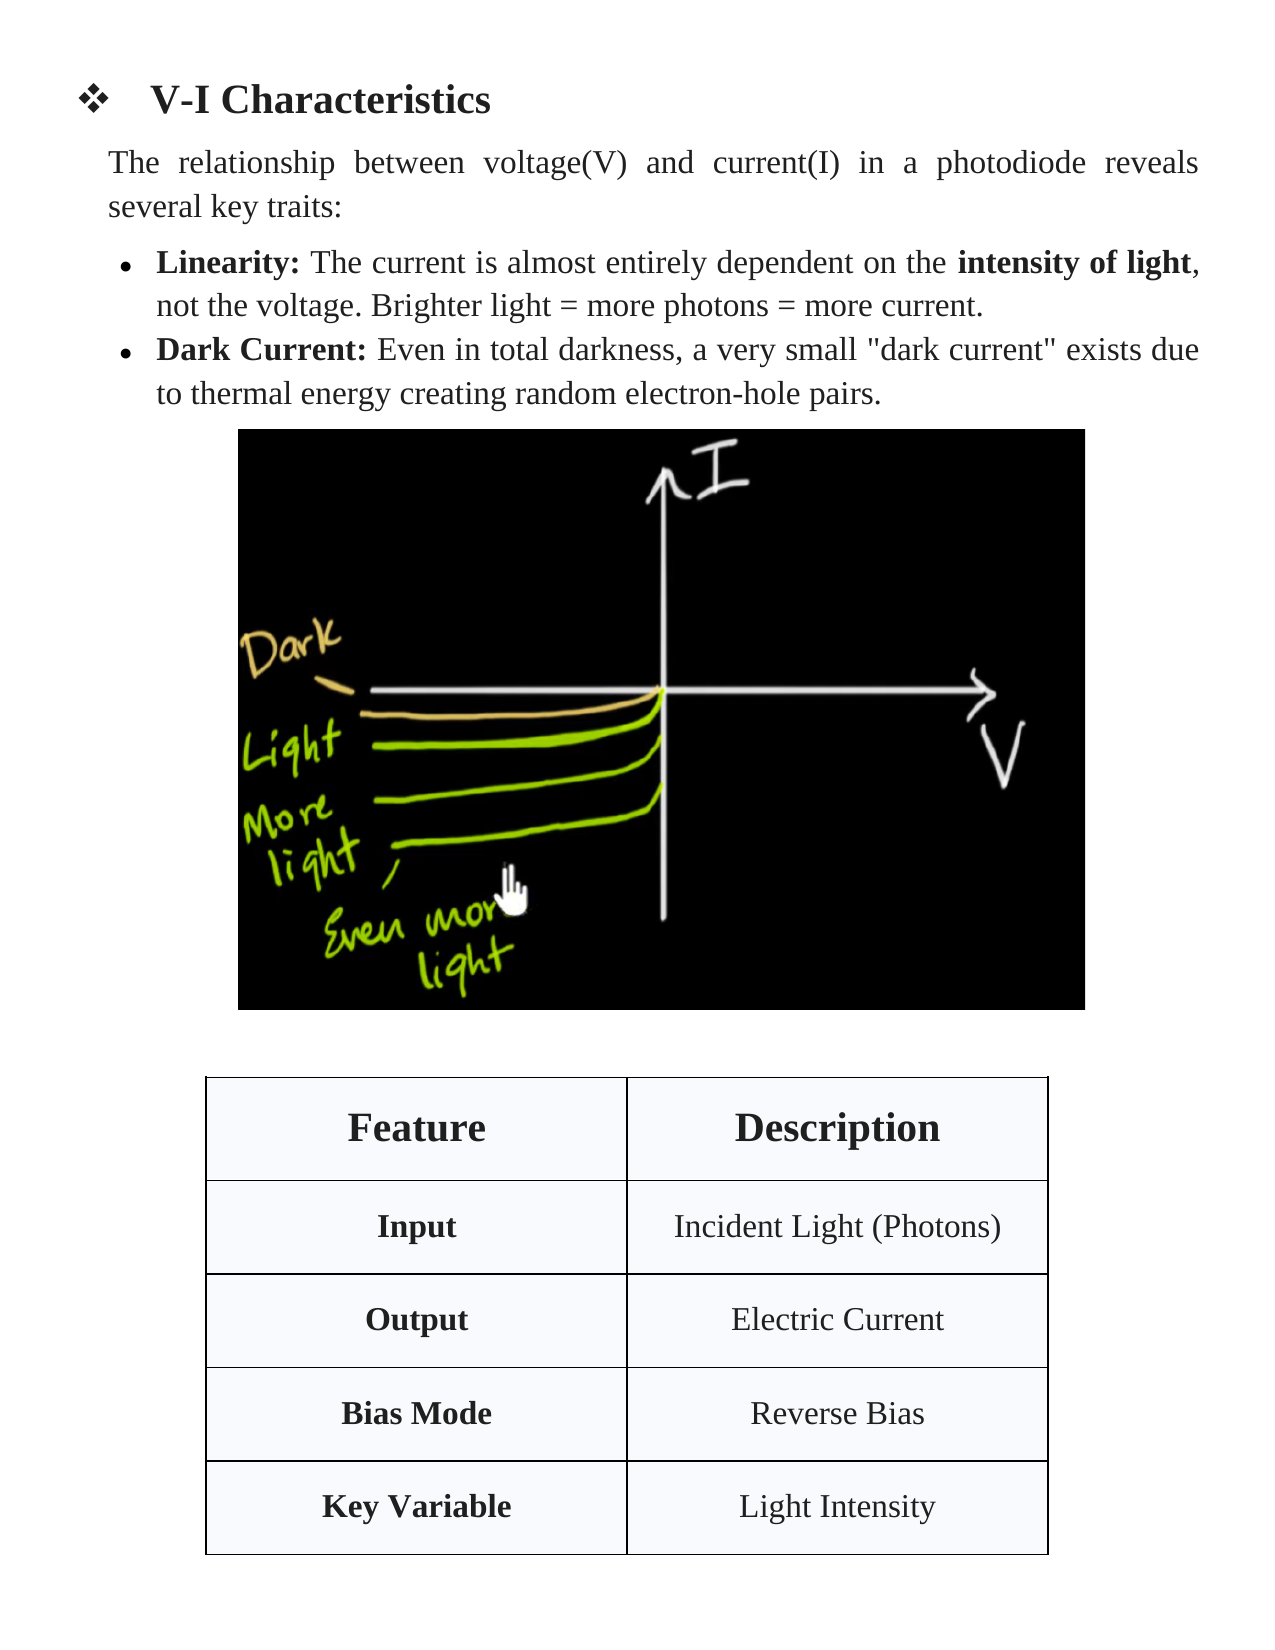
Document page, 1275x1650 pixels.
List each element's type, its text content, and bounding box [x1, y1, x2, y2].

table_cell Light Intensity [628, 1462, 1047, 1554]
table_cell Reverse Bias [628, 1368, 1047, 1460]
list Dark Current: Even in total darkness, a very small "dark current" exists due to thermal energy creating random electron-hole pairs. [119, 329, 1200, 411]
table_header Feature [207, 1078, 626, 1179]
list Linearity: The current is almost entirely dependent on the intensity of light, not the voltage. Brighter light = more photons = more current. [119, 242, 1200, 324]
table_header Description [628, 1078, 1047, 1179]
picture [238, 429, 1086, 1010]
subtitle V-I Characteristics [75, 75, 1200, 123]
table_cell Input [207, 1181, 626, 1273]
table_cell Bias Mode [207, 1368, 626, 1460]
table_cell Incident Light (Photons) [628, 1181, 1047, 1273]
table_cell Output [207, 1275, 626, 1367]
table_cell Electric Current [628, 1275, 1047, 1367]
table_cell Key Variable [207, 1462, 626, 1554]
text The relationship between voltage(V) and current(I) in a photodiode reveals several key traits: [108, 142, 1200, 224]
